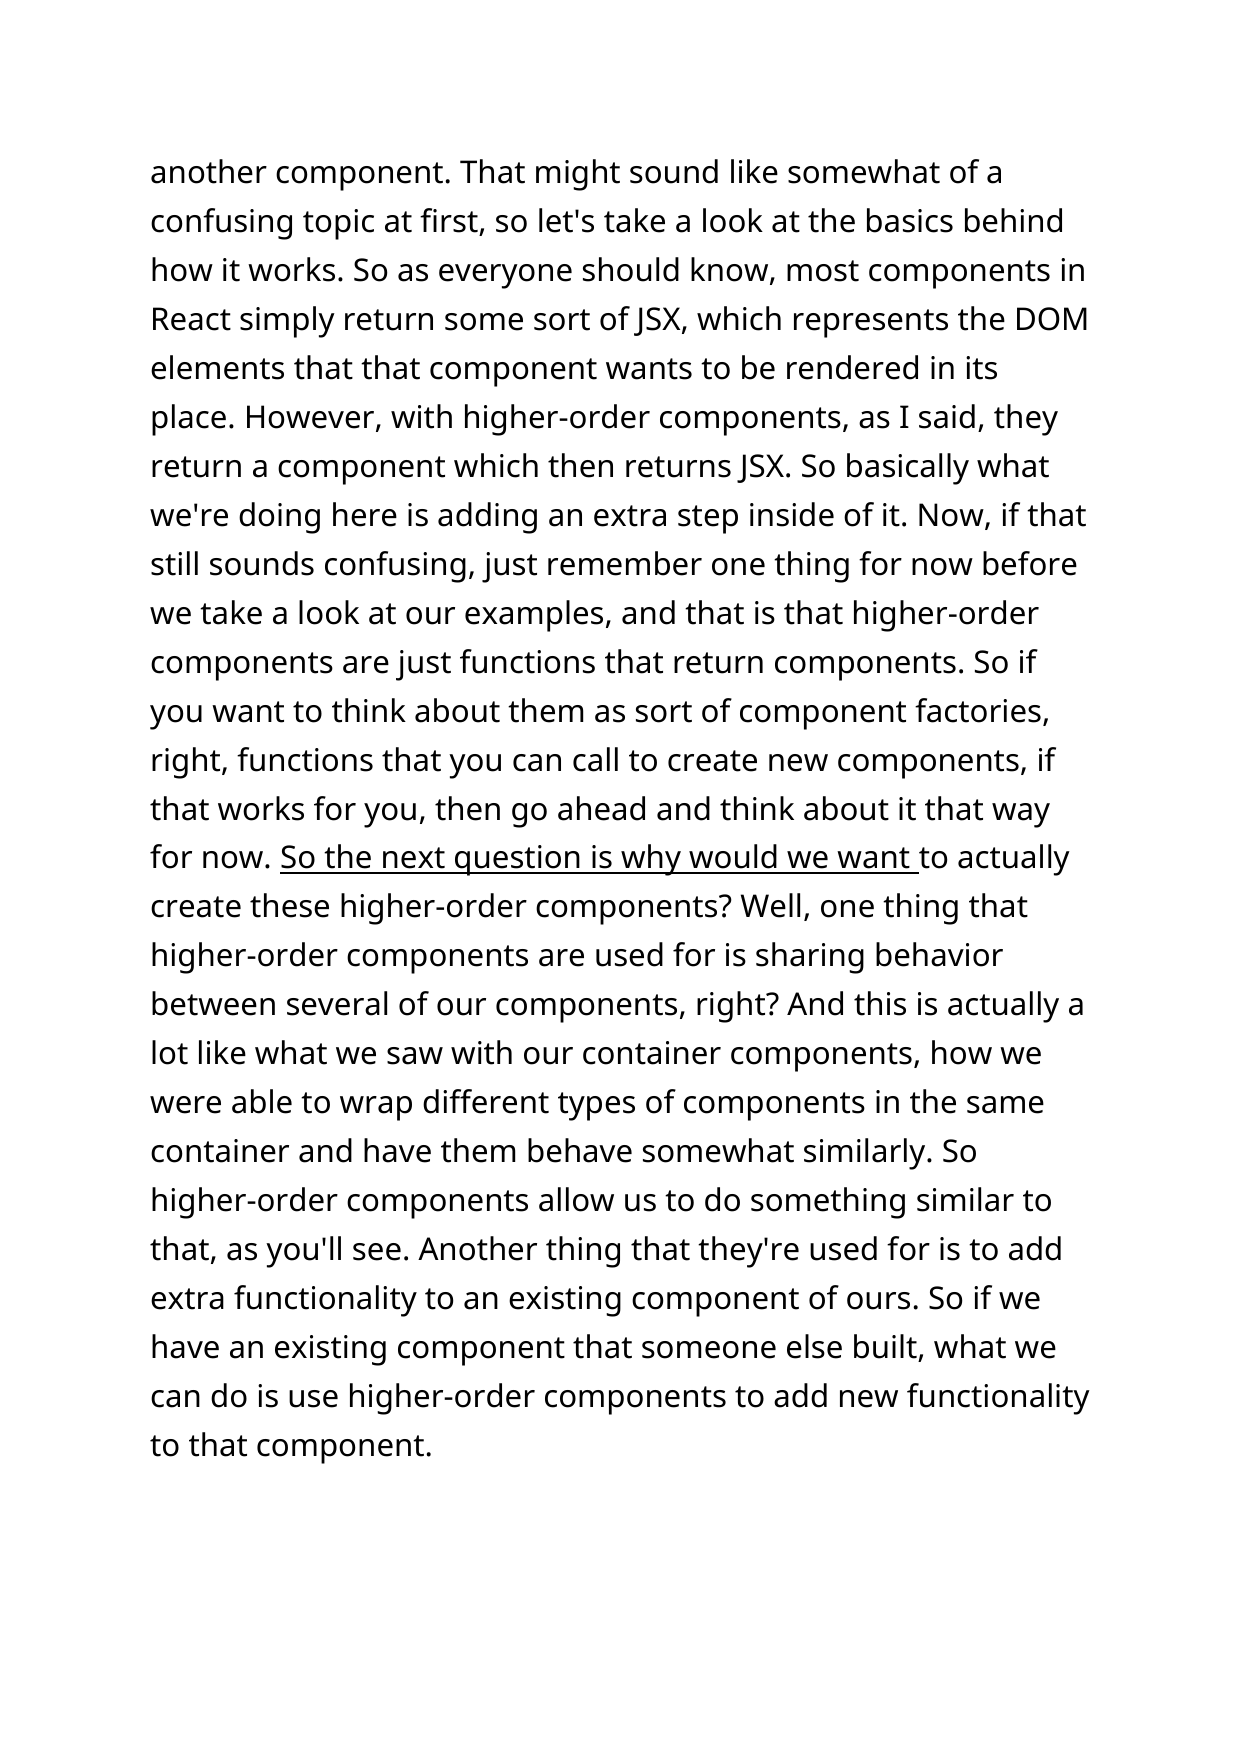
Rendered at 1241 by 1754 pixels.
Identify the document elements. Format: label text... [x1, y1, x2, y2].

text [150, 150, 1090, 297]
